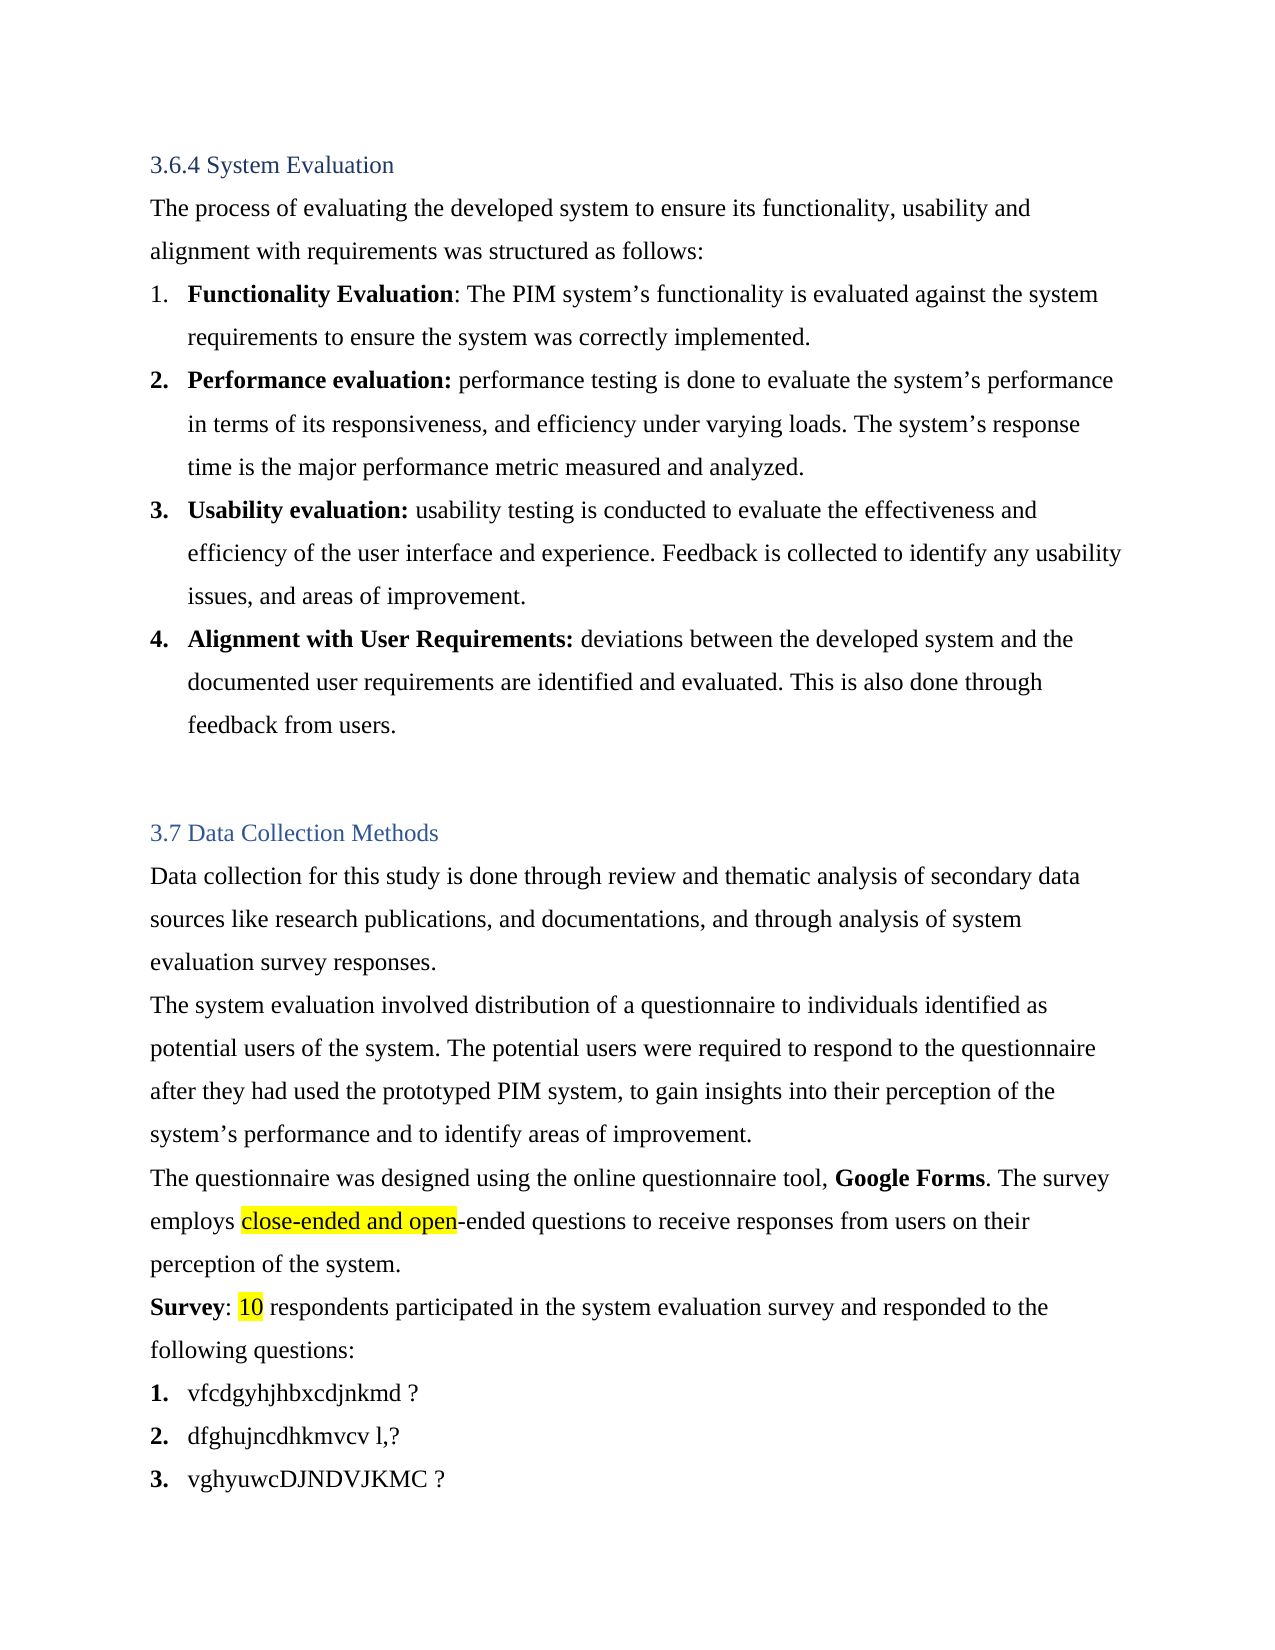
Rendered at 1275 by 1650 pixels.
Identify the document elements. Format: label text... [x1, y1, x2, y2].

subtitle 3.6.4 System Evaluation [150, 150, 1125, 179]
list Alignment with User Requirements: deviations between the developed system and the documented user requirements are identified and evaluated. This is also done through feedback from users. [150, 624, 1125, 739]
list Survey: 10 respondents participated in the system evaluation survey and responded to the following questions: [150, 1292, 1125, 1364]
list dfghujncdhkmvcv l,? [150, 1421, 1125, 1450]
text Data collection for this study is done through review and thematic analysis of secondary data sources like research publications, and documentations, and through analysis of system evaluation survey responses. [150, 861, 1125, 976]
list vghyuwcDJNDVJKMC ? [150, 1464, 1125, 1493]
list Functionality Evaluation: The PIM system’s functionality is evaluated against the system requirements to ensure the system was correctly implemented. [150, 279, 1125, 351]
text The system evaluation involved distribution of a questionnaire to individuals identified as potential users of the system. The potential users were required to respond to the questionnaire after they had used the prototyped PIM system, to gain insights into their perception of the system’s performance and to identify areas of improvement. [150, 990, 1125, 1148]
subtitle 3.7 Data Collection Methods [150, 818, 1125, 846]
list vfcdgyhjhbxcdjnkmd ? [150, 1378, 1125, 1407]
list Usability evaluation: usability testing is conducted to evaluate the effectiveness and efficiency of the user interface and experience. Feedback is collected to identify any usability issues, and areas of improvement. [150, 495, 1125, 610]
text The questionnaire was designed using the online questionnaire tool, Google Forms. The survey employs close-ended and open-ended questions to receive responses from users on their perception of the system. [150, 1163, 1125, 1278]
list Performance evaluation: performance testing is done to evaluate the system’s performance in terms of its responsiveness, and efficiency under varying loads. The system’s response time is the major performance metric measured and analyzed. [150, 366, 1125, 481]
text The process of evaluating the developed system to ensure its functionality, usability and alignment with requirements was structured as follows: [150, 193, 1125, 265]
